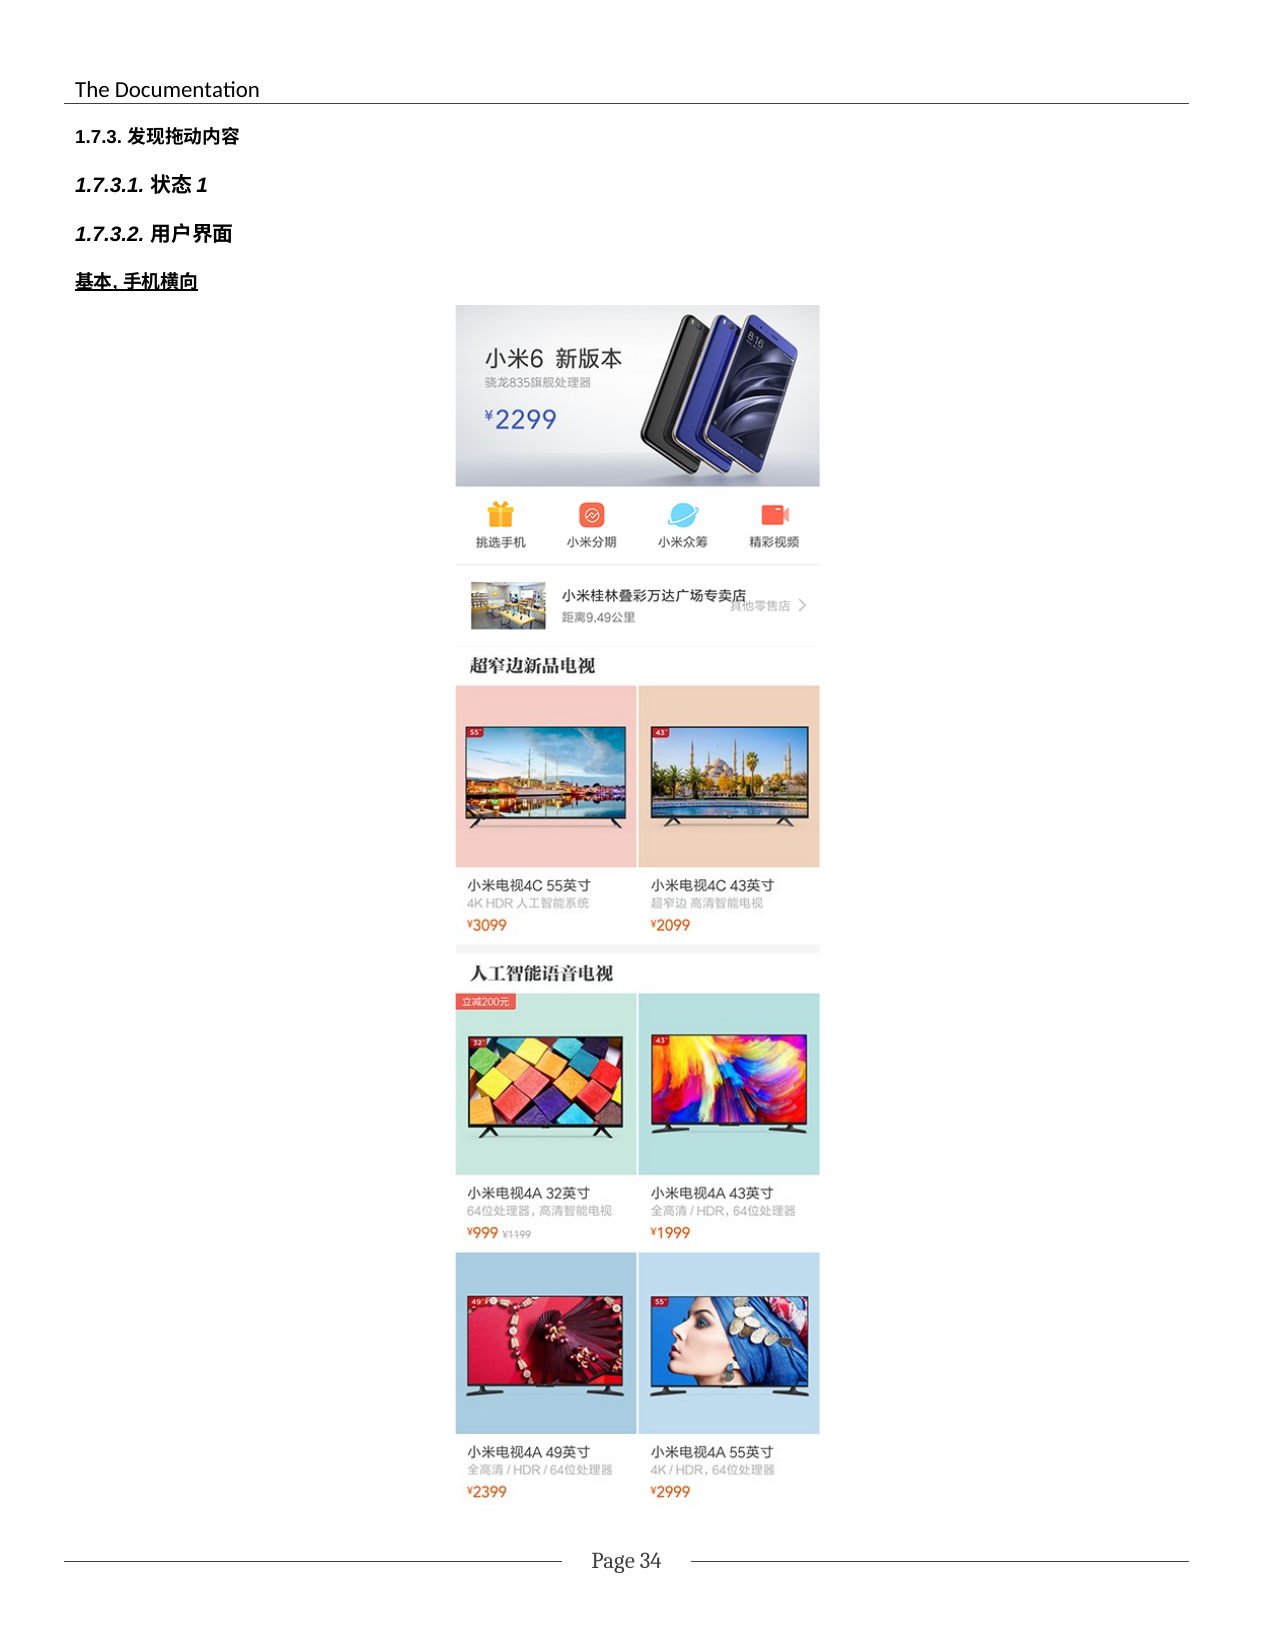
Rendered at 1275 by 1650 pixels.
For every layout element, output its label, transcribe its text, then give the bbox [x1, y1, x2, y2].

subtitle 发现拖动内容 [75, 126, 1200, 147]
text 基本, 手机横向 [75, 271, 1200, 292]
subtitle 用户界面 [75, 222, 1200, 246]
subtitle 状态1 [75, 172, 1200, 197]
